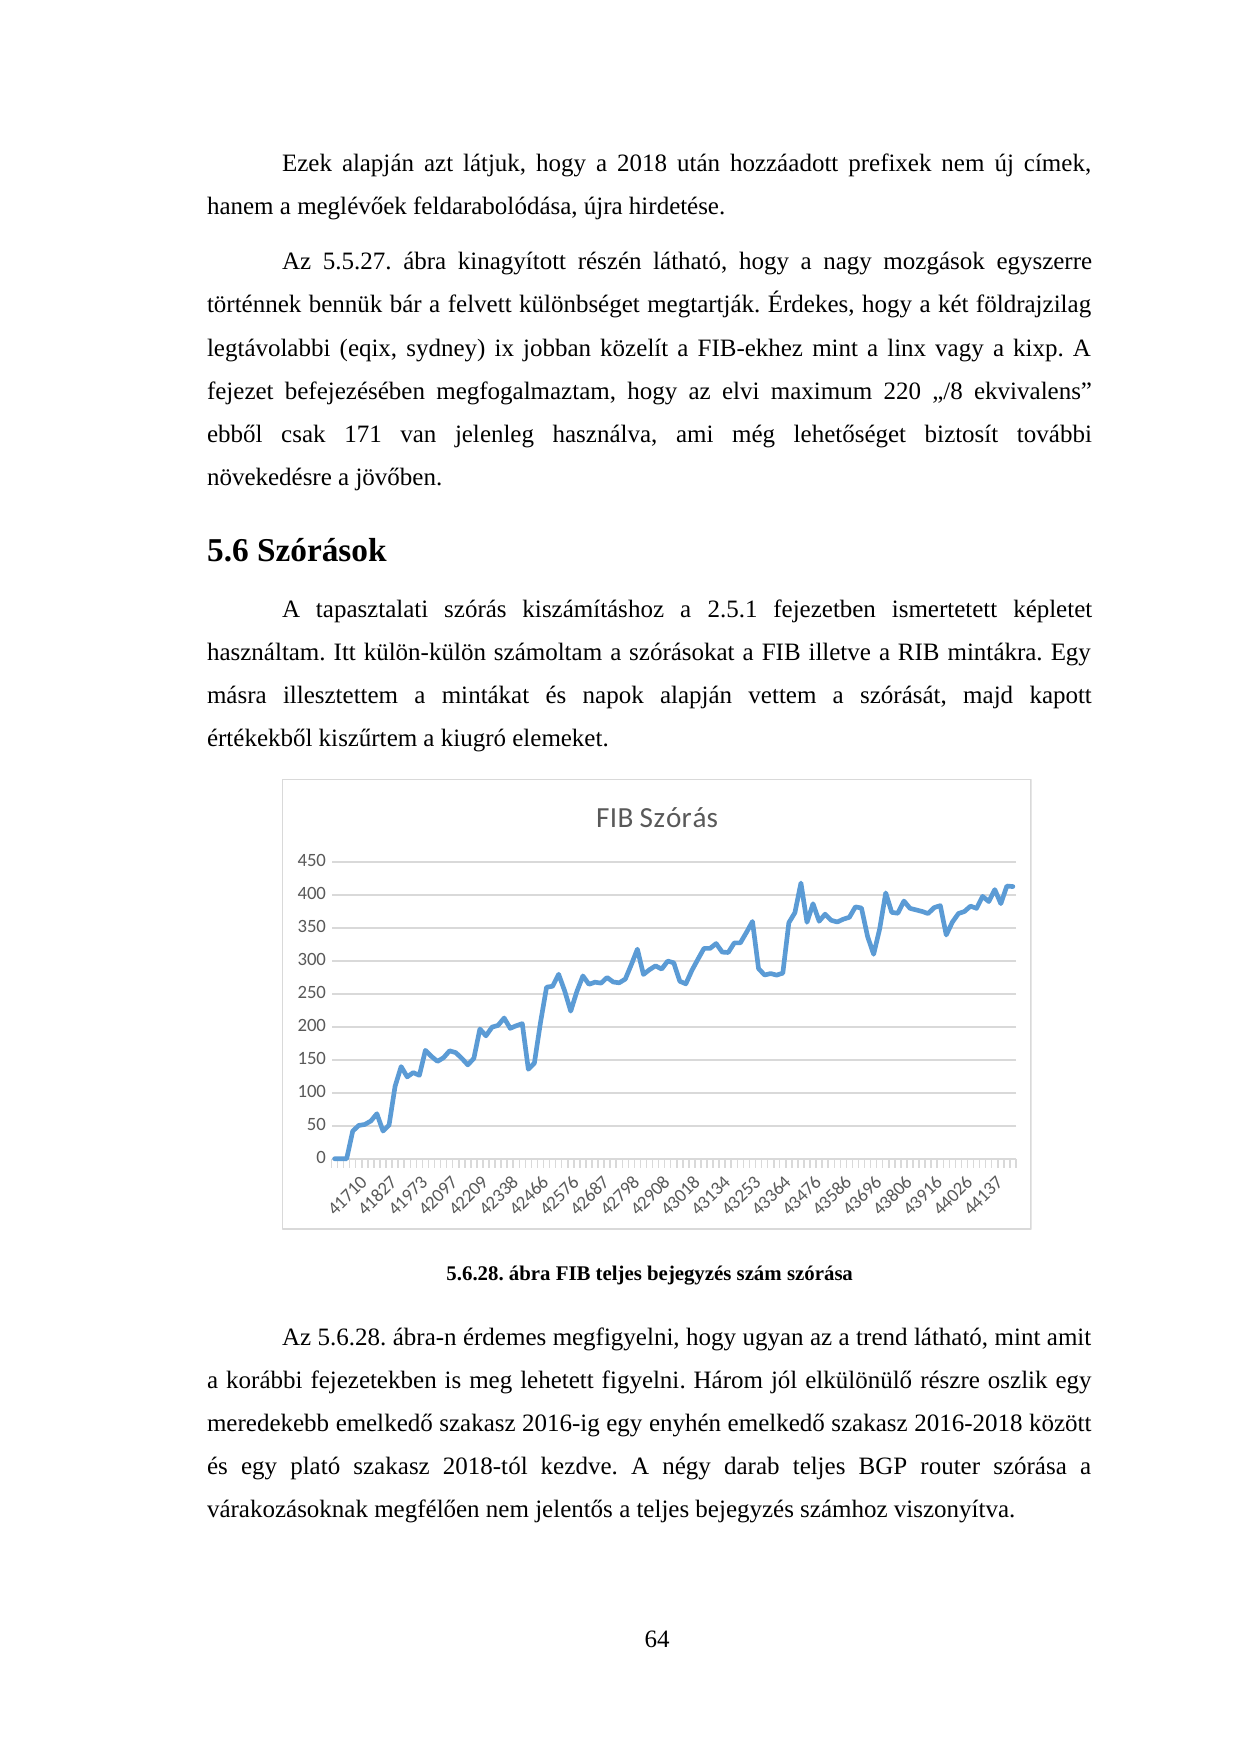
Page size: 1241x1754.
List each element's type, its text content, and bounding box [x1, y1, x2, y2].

text A tapasztalati szórás kiszámításhoz a 2.5.1 fejezetben ismertetett képletet használtam. Itt külön-külön számoltam a szórásokat a FIB illetve a RIB mintákra. Egy másra illesztettem a mintákat és napok alapján vettem a szórását, majd kapott értékekből kiszűrtem a kiugró elemeket. [207, 594, 1092, 752]
text Ezek alapján azt látjuk, hogy a 2018 után hozzáadott prefixek nem új címek, hanem a meglévőek feldarabolódása, újra hirdetése. [207, 148, 1092, 219]
subtitle Szórások [207, 530, 1092, 568]
